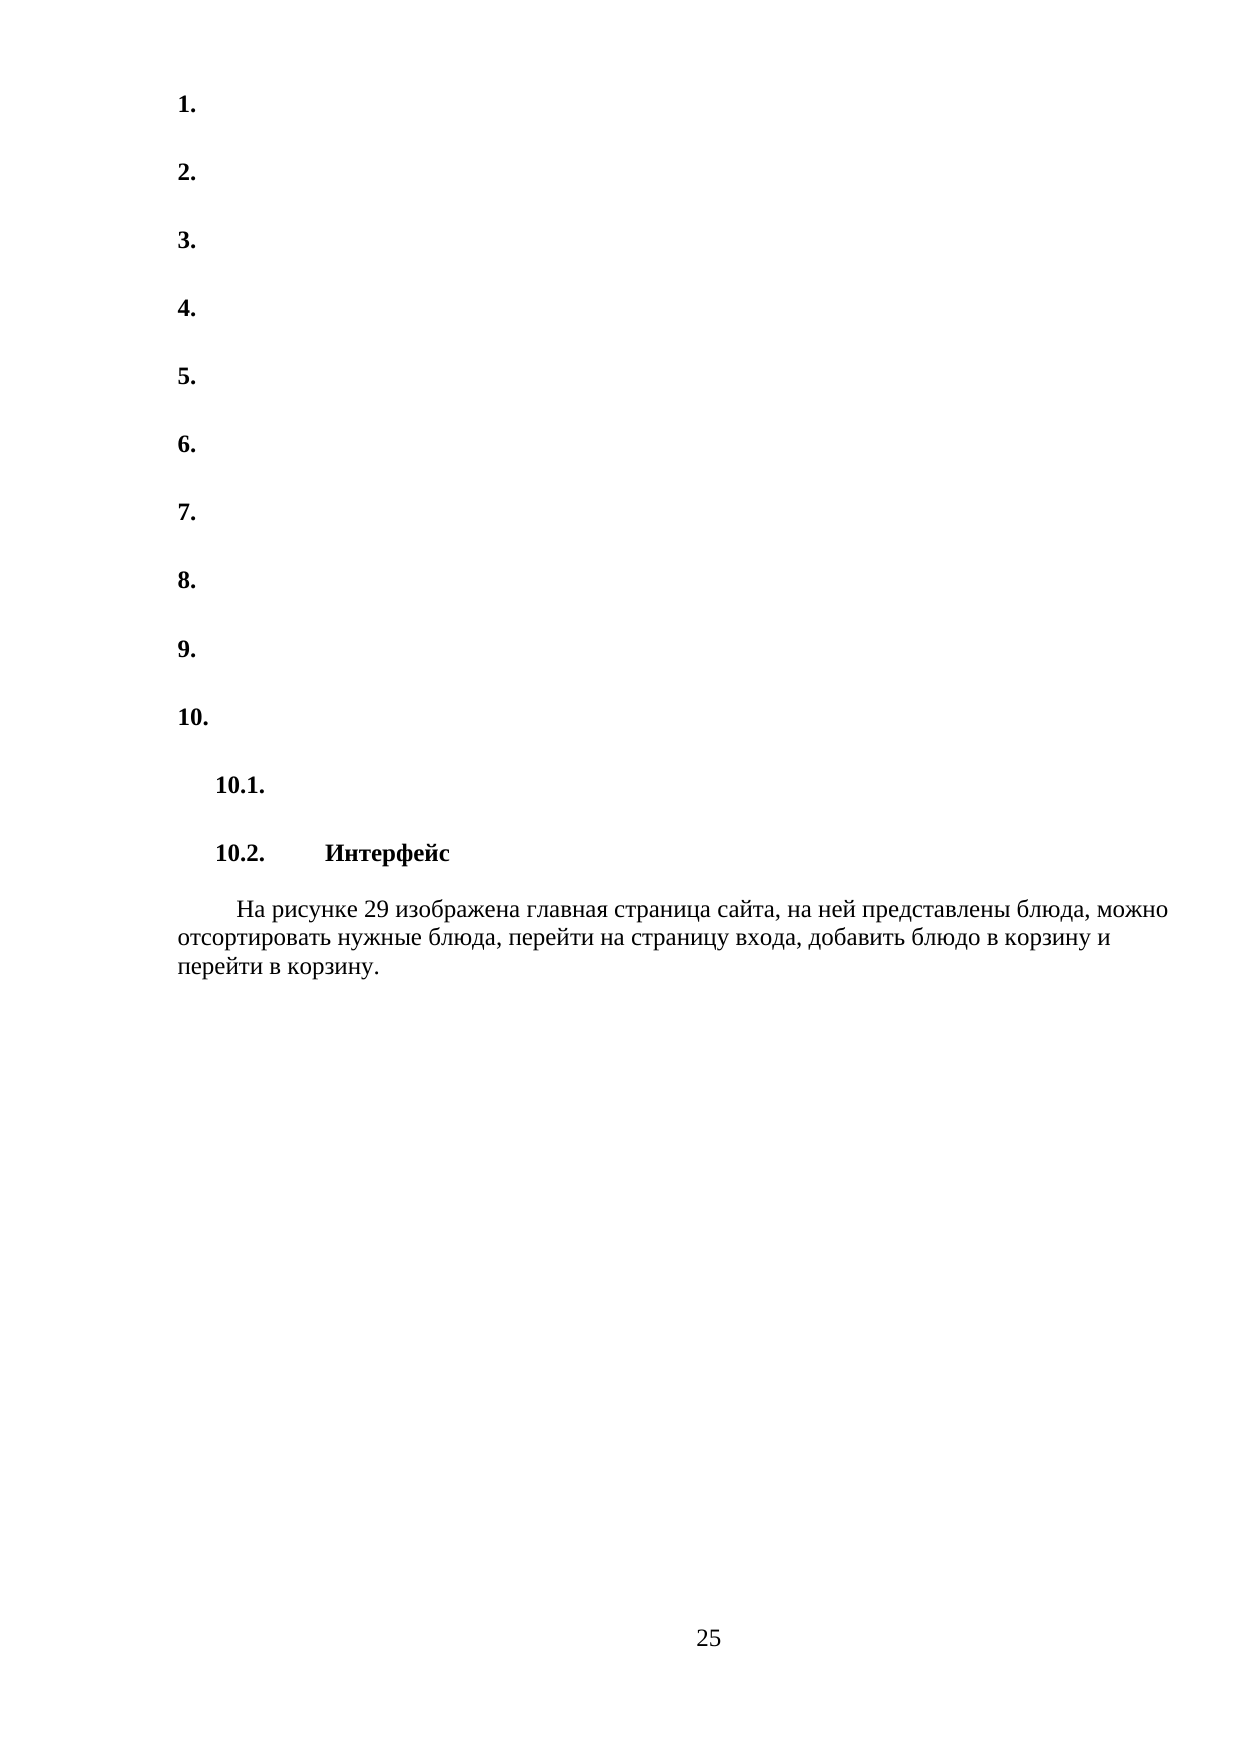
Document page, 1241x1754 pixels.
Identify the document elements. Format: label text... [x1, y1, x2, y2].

text На рисунке 29 изображена главная страница сайта, на ней представлены блюда, можно отсортировать нужные блюда, перейти на страницу входа, добавить блюдо в корзину и перейти в корзину. [177, 894, 1181, 980]
subtitle Интерфейс [215, 838, 1181, 867]
